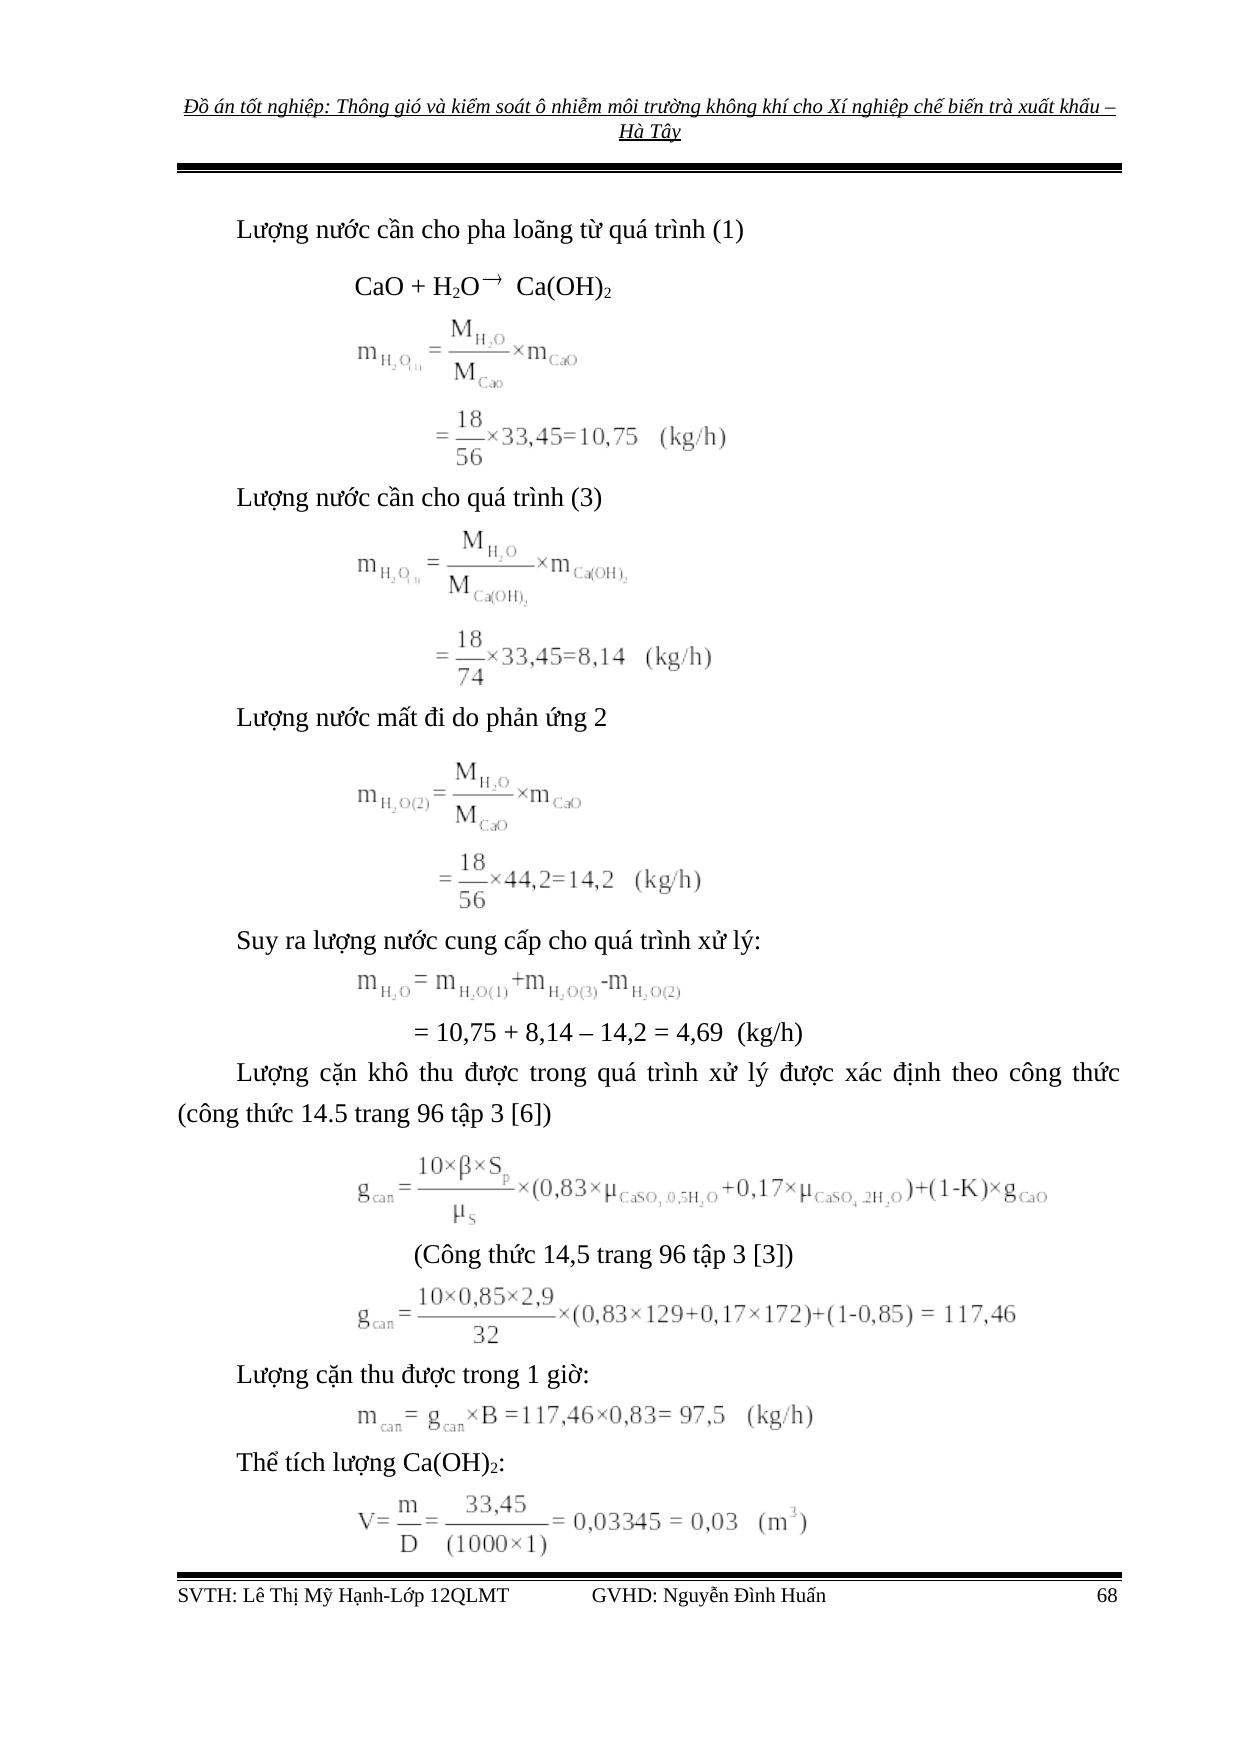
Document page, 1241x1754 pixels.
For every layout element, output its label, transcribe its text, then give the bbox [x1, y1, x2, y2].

text Lượng nước cần cho quá trình (3) [177, 481, 1122, 512]
text (Công thức 14,5 trang 96 tập 3 [3]) [177, 1238, 1122, 1270]
text Suy ra lượng nước cung cấp cho quá trình xử lý: [177, 924, 1122, 955]
text Lượng nước cần cho pha loãng từ quá trình (1) [177, 213, 1122, 244]
text = 10,75 + 8,14 – 14,2 = 4,69 (kg/h) [177, 1016, 1122, 1047]
text Lượng nước mất đi do phản ứng 2 [177, 701, 1122, 732]
text Lượng cặn thu được trong 1 giờ: [177, 1358, 1122, 1390]
text Thể tích lượng Ca(OH)2: [177, 1446, 1122, 1477]
text CaO + H2O Ca(OH)2 [177, 266, 1122, 302]
text Lượng cặn khô thu được trong quá trình xử lý được xác định theo công thức (công thức 14.5 trang 96 tập 3 [6]) [177, 1056, 1122, 1128]
